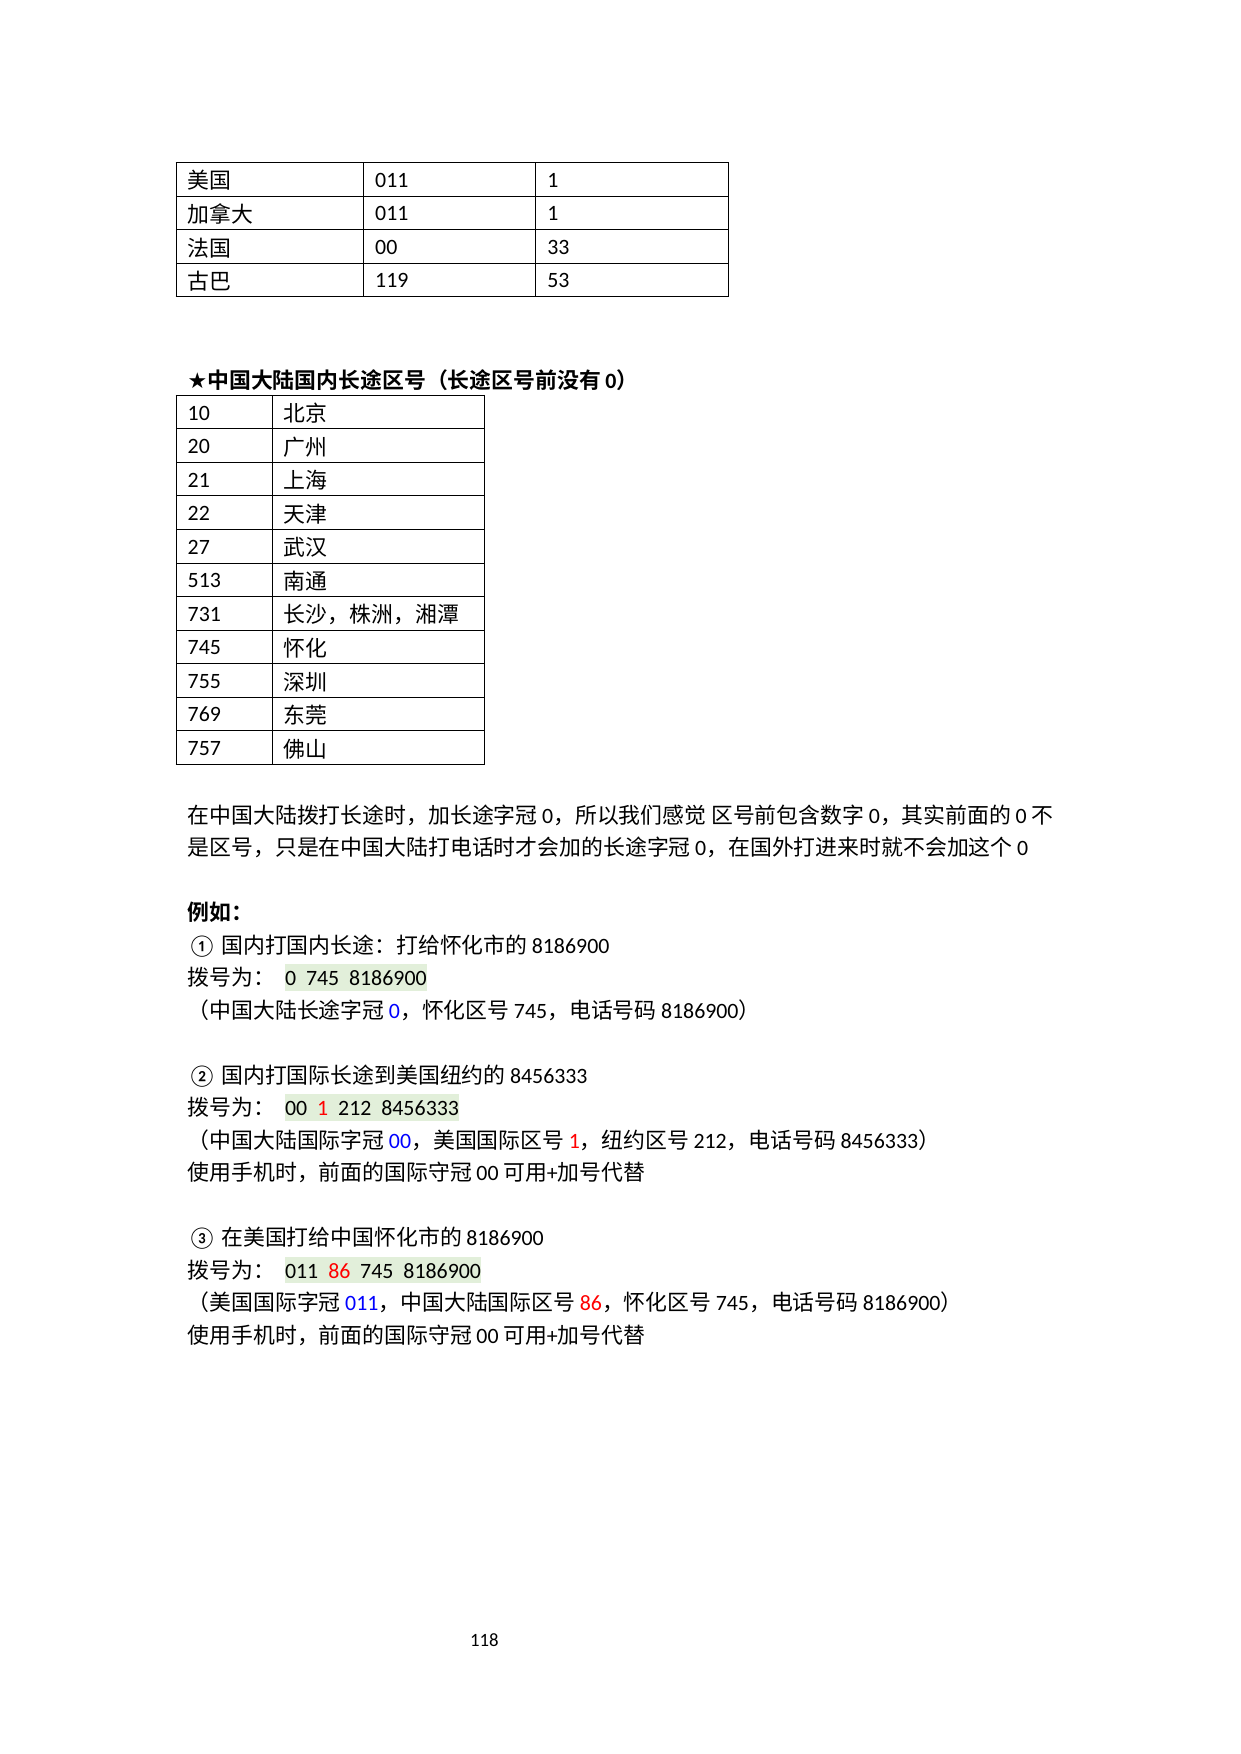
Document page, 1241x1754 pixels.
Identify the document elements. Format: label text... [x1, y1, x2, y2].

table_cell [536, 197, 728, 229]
text 拨号为： 0 745 8186900 [187, 960, 1053, 992]
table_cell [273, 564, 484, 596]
text 例如： [187, 895, 1053, 927]
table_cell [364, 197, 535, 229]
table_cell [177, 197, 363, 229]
text 使用手机时，前面的国际守冠00可用+加号代替 [187, 1317, 1053, 1350]
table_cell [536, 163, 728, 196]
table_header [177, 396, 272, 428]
text 在中国大陆拨打长途时，加长途字冠0，所以我们感觉 区号前包含数字0，其实前面的0不是区号，只是在中国大陆打电话时才会加的长途字冠0，在国外打进来时就不会加这个0 [187, 797, 1053, 862]
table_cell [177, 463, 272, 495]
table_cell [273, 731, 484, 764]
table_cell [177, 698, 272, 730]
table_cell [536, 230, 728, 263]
text 使用手机时，前面的国际守冠00可用+加号代替 [187, 1155, 1053, 1187]
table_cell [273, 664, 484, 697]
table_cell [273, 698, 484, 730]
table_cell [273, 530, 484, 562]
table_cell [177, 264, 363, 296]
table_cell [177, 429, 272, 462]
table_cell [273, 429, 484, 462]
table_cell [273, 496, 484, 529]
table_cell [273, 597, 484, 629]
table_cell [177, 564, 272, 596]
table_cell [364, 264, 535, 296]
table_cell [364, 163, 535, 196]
text （美国国际字冠011，中国大陆国际区号86，怀化区号745，电话号码8186900） [187, 1285, 1053, 1317]
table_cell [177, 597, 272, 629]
text ①国内打国内长途：打给怀化市的8186900 [187, 927, 1053, 960]
text （中国大陆长途字冠0，怀化区号745，电话号码8186900） [187, 992, 1053, 1025]
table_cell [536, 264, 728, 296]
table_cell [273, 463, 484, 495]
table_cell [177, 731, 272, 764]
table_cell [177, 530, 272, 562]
text 拨号为： 00 1 212 8456333 [187, 1090, 1053, 1122]
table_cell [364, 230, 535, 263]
text ②国内打国际长途到美国纽约的8456333 [187, 1057, 1053, 1090]
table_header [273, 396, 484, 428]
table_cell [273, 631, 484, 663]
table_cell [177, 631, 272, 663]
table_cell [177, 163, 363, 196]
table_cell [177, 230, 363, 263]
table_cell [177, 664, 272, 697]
text ③在美国打给中国怀化市的8186900 [187, 1220, 1053, 1252]
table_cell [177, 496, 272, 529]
text （中国大陆国际字冠00，美国国际区号1，纽约区号212，电话号码8456333） [187, 1122, 1053, 1155]
text ★中国大陆国内长途区号（长途区号前没有0） [187, 362, 1053, 395]
text 拨号为： 011 86 745 8186900 [187, 1252, 1053, 1285]
